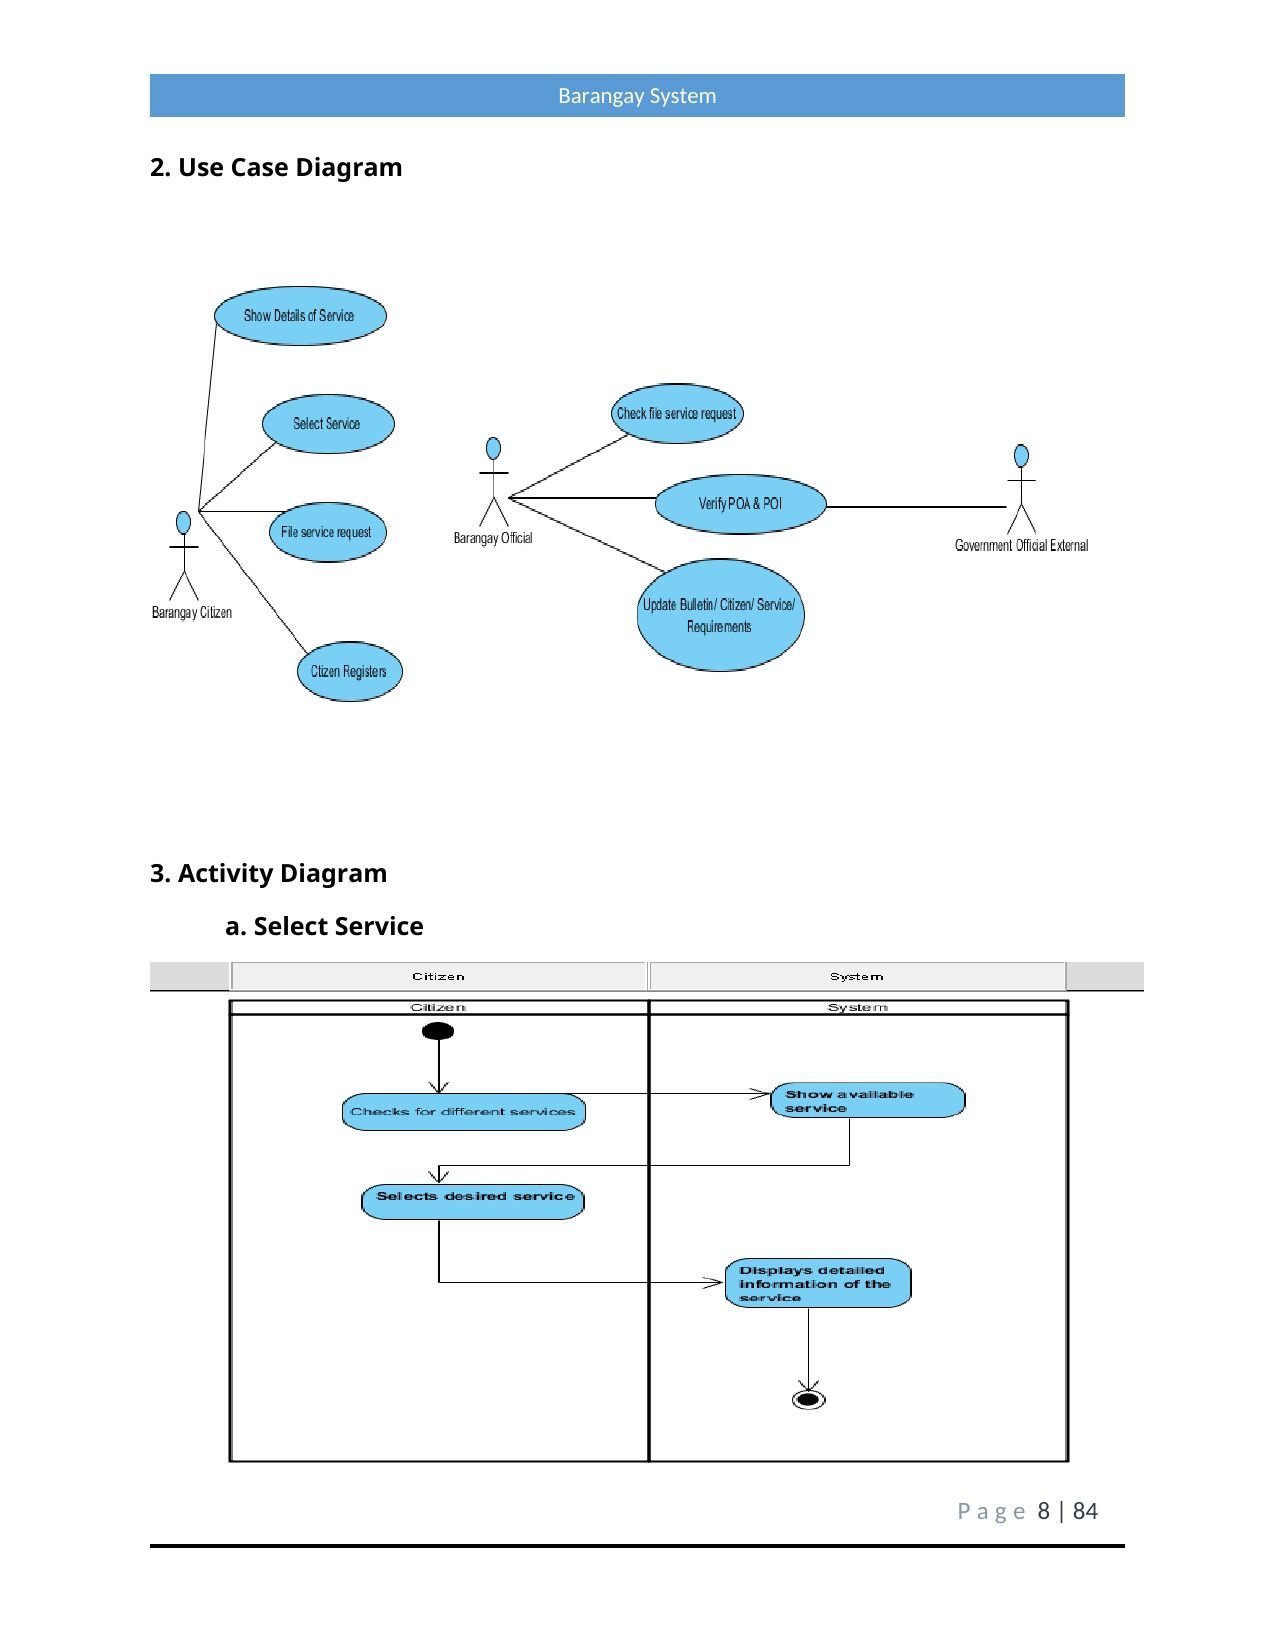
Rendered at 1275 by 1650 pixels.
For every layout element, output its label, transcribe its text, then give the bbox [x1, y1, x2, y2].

text 2. Use Case Diagram [150, 150, 1125, 184]
picture [150, 962, 1144, 1464]
text 3. Activity Diagram [150, 855, 1125, 889]
picture [150, 203, 1125, 784]
text a. Select Service [150, 909, 1125, 943]
